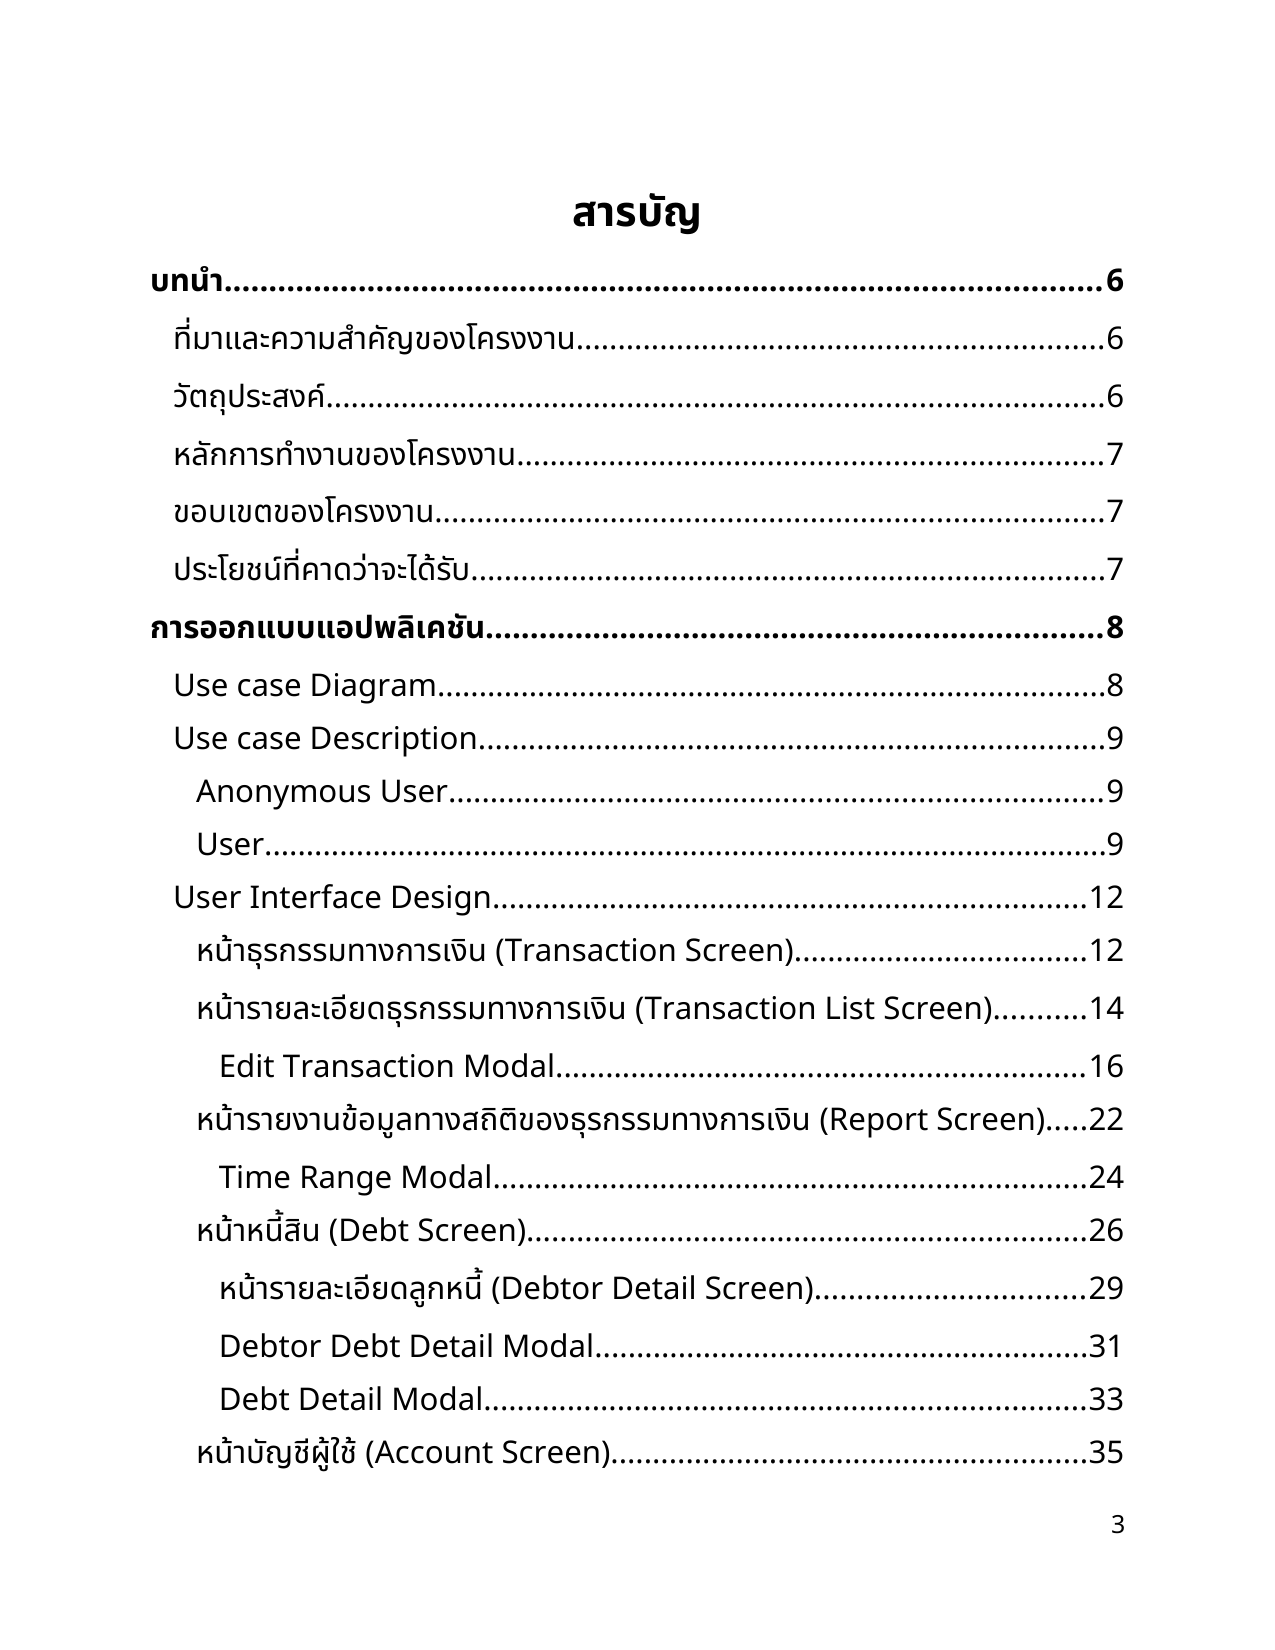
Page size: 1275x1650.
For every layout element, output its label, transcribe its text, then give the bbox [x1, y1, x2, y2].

subtitle สารบัญ [150, 182, 1125, 245]
